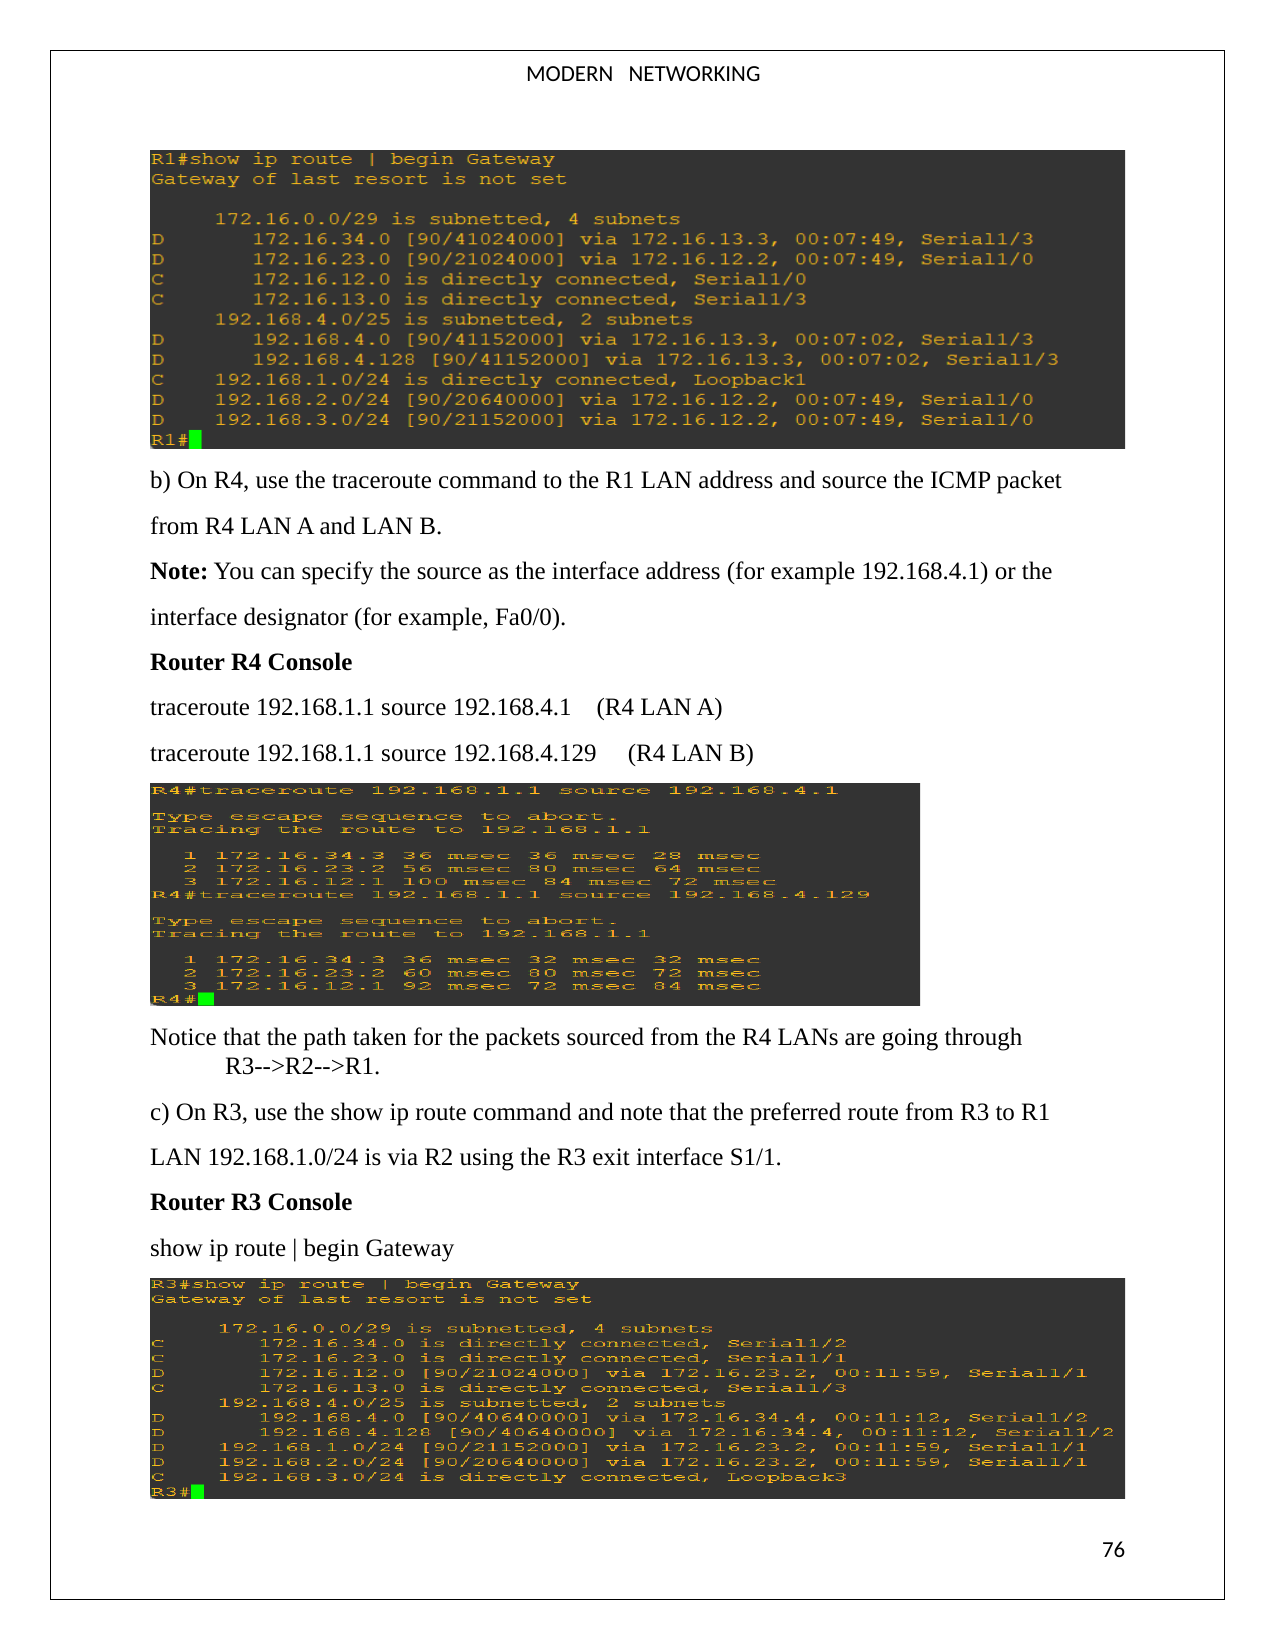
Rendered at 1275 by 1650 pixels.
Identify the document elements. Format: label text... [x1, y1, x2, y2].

text from R4 LAN A and LAN B. [150, 511, 1125, 539]
picture [150, 783, 921, 1006]
text c) On R3, use the show ip route command and note that the preferred route from R3 to R1 [150, 1097, 1125, 1125]
picture [150, 1278, 1125, 1499]
text Router R4 Console [150, 647, 1125, 676]
text Notice that the path taken for the packets sourced from the R4 LANs are going through R3-->R2-->R1. [150, 1022, 1125, 1080]
text interface designator (for example, Fa0/0). [150, 602, 1125, 630]
text b) On R4, use the traceroute command to the R1 LAN address and source the ICMP packet [150, 465, 1125, 494]
text show ip route | begin Gateway [150, 1233, 1125, 1262]
text Note: You can specify the source as the interface address (for example 192.168.4.1) or the [150, 556, 1125, 585]
text traceroute 192.168.1.1 source 192.168.4.1 (R4 LAN A) [150, 692, 1125, 721]
text traceroute 192.168.1.1 source 192.168.4.129 (R4 LAN B) [150, 738, 1125, 767]
picture [150, 150, 1125, 449]
text Router R3 Console [150, 1187, 1125, 1216]
text LAN 192.168.1.0/24 is via R2 using the R3 exit interface S1/1. [150, 1142, 1125, 1171]
